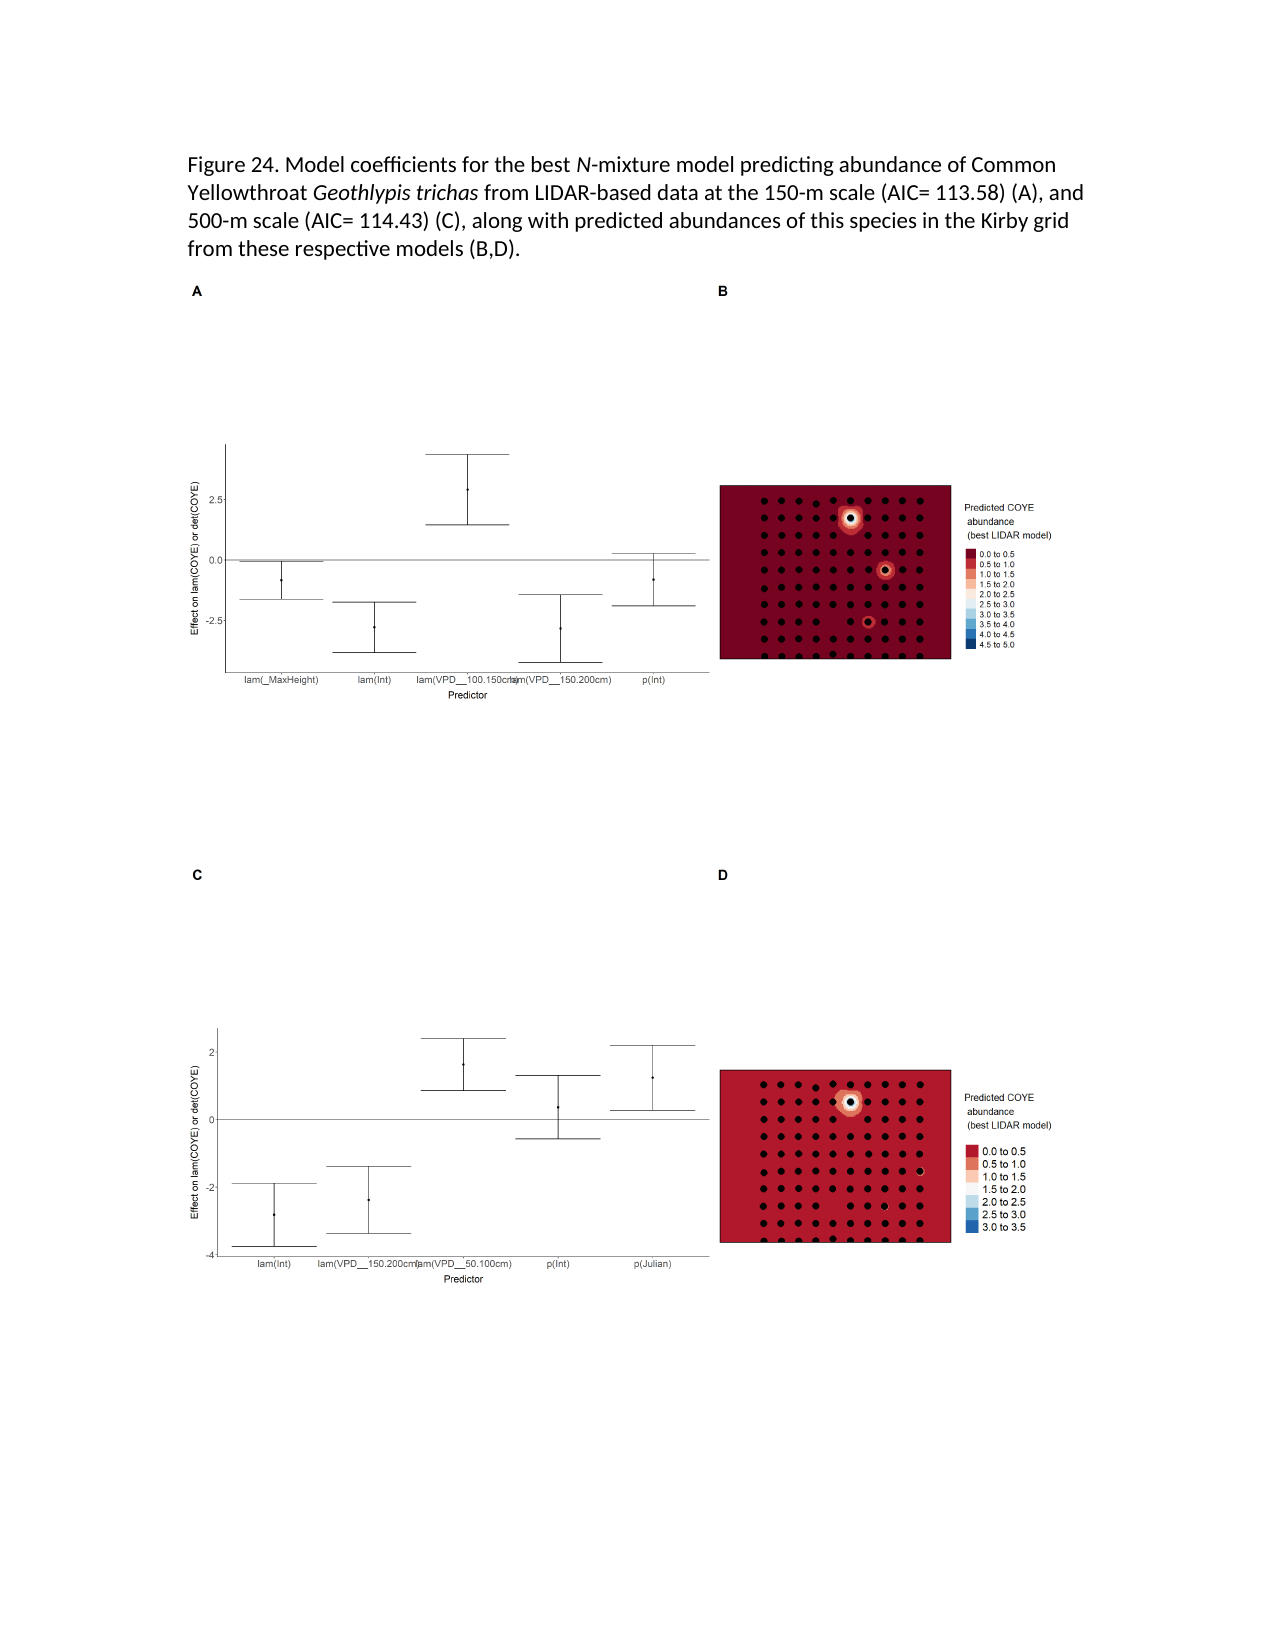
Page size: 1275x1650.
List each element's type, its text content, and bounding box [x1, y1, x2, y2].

picture [187, 280, 1063, 1448]
subtitle Figure 24. Model coefficients for the best N-mixture model predicting abundance of Common Yellowthroat Geothlypis trichas from LIDAR-based data at the 150-m scale (AIC= 113.58) (A), and 500-m scale (AIC= 114.43) (C), along with predicted abundances of this species in the Kirby grid from these respective models (B,D). [187, 150, 1087, 262]
